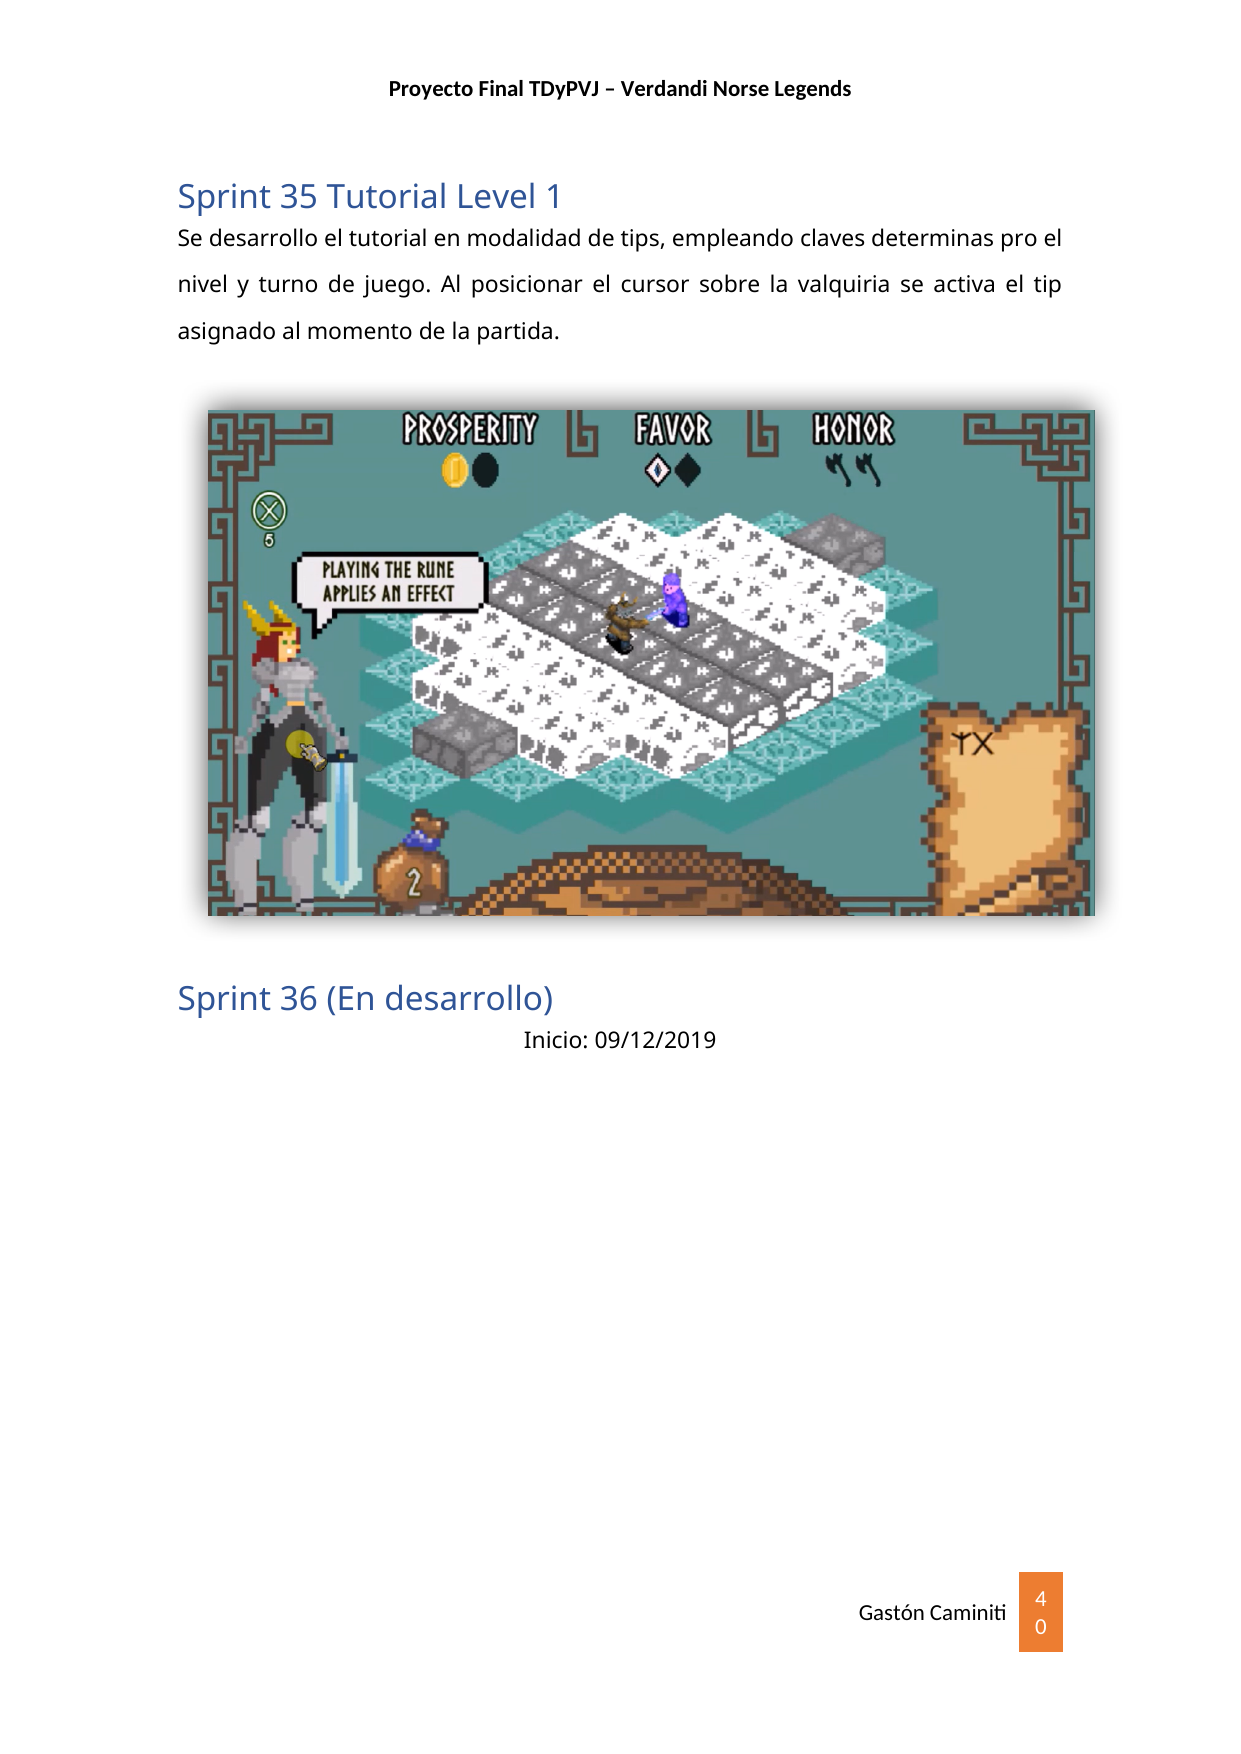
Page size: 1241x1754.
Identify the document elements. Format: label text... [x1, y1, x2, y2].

text Se desarrollo el tutorial en modalidad de tips, empleando claves determinas pro el nivel y turno de juego. Al posicionar el cursor sobre la valquiria se activa el tip asignado al momento de la partida. [177, 222, 1063, 347]
subtitle Sprint 36 (En desarrollo) [177, 975, 1063, 1020]
subtitle Sprint 35 Tutorial Level 1 [177, 173, 1063, 218]
text Inicio: 09/12/2019 [177, 1024, 1063, 1055]
picture [208, 410, 1095, 916]
